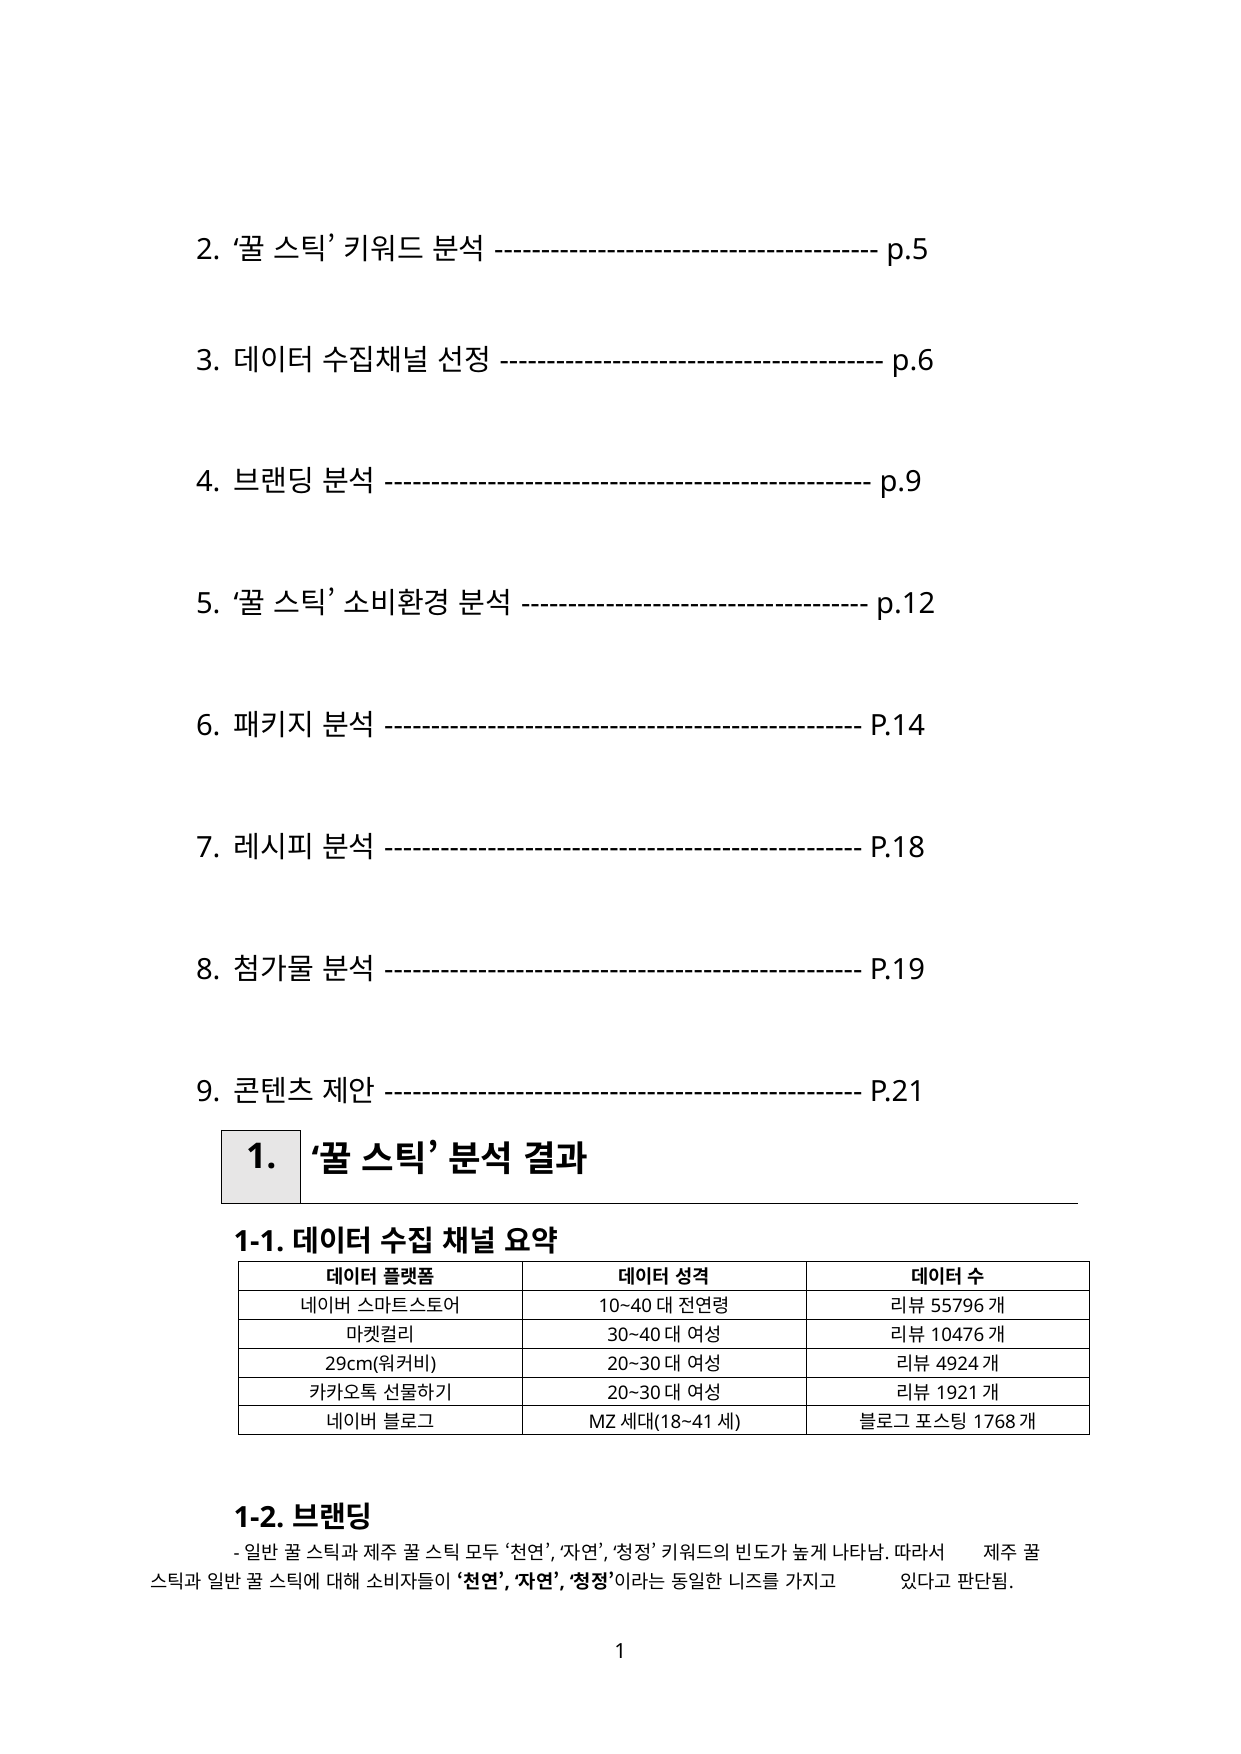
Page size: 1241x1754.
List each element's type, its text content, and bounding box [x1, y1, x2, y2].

table_header 데이터 수 [807, 1262, 1089, 1290]
table_cell 네이버 스마트스토어 [239, 1291, 522, 1319]
table_header 데이터 성격 [523, 1262, 806, 1290]
table_cell 20~30대 여성 [523, 1349, 806, 1377]
list 패키지 분석 --------------------------------------------------- P.14 [196, 702, 1090, 744]
table_cell 리뷰 10476개 [807, 1320, 1089, 1348]
table_cell 10~40대 전연령 [523, 1291, 806, 1319]
table_cell 30~40대 여성 [523, 1320, 806, 1348]
list 레시피 분석 --------------------------------------------------- P.18 [196, 823, 1090, 866]
table_header 1. [222, 1131, 300, 1203]
list 첨가물 분석 --------------------------------------------------- P.19 [196, 945, 1090, 988]
list 브랜딩 분석 ---------------------------------------------------- p.9 [196, 458, 1090, 500]
table_cell 29cm(워커비) [239, 1349, 522, 1377]
table_cell MZ세대(18~41세) [523, 1406, 806, 1434]
list 데이터 수집채널 선정 ----------------------------------------- p.6 [196, 336, 1090, 378]
text 1-2. 브랜딩 [150, 1494, 1090, 1536]
text 1-1. 데이터 수집 채널 요약 [150, 1217, 1090, 1260]
text - 일반 꿀 스틱과 제주 꿀 스틱 모두 ‘천연’, ‘자연’, ‘청정’ 키워드의 빈도가 높게 나타남. 따라서 제주 꿀 스틱과 일반 꿀 스틱에 대해 소비자들이 ‘천연’, ‘자연’, ‘청정’이라는 동일한 니즈를 가지고 있다고 판단됨. [150, 1537, 1090, 1594]
table_cell 리뷰 1921개 [807, 1378, 1089, 1405]
table_cell 네이버 블로그 [239, 1406, 522, 1434]
list ‘꿀 스틱’ 소비환경 분석 ------------------------------------- p.12 [196, 580, 1090, 622]
table_header 데이터 플랫폼 [239, 1262, 522, 1290]
table_cell 카카오톡 선물하기 [239, 1378, 522, 1405]
table_cell 20~30대 여성 [523, 1378, 806, 1405]
table_cell 마켓컬리 [239, 1320, 522, 1348]
list 콘텐츠 제안 --------------------------------------------------- P.21 [196, 1067, 1090, 1110]
table_cell 리뷰 4924개 [807, 1349, 1089, 1377]
table_cell 리뷰 55796개 [807, 1291, 1089, 1319]
table_header ‘꿀 스틱’ 분석 결과 [301, 1130, 1077, 1203]
list ‘꿀 스틱’ 키워드 분석 ----------------------------------------- p.5 [196, 225, 1090, 268]
table_cell 블로그 포스팅 1768개 [807, 1406, 1089, 1434]
